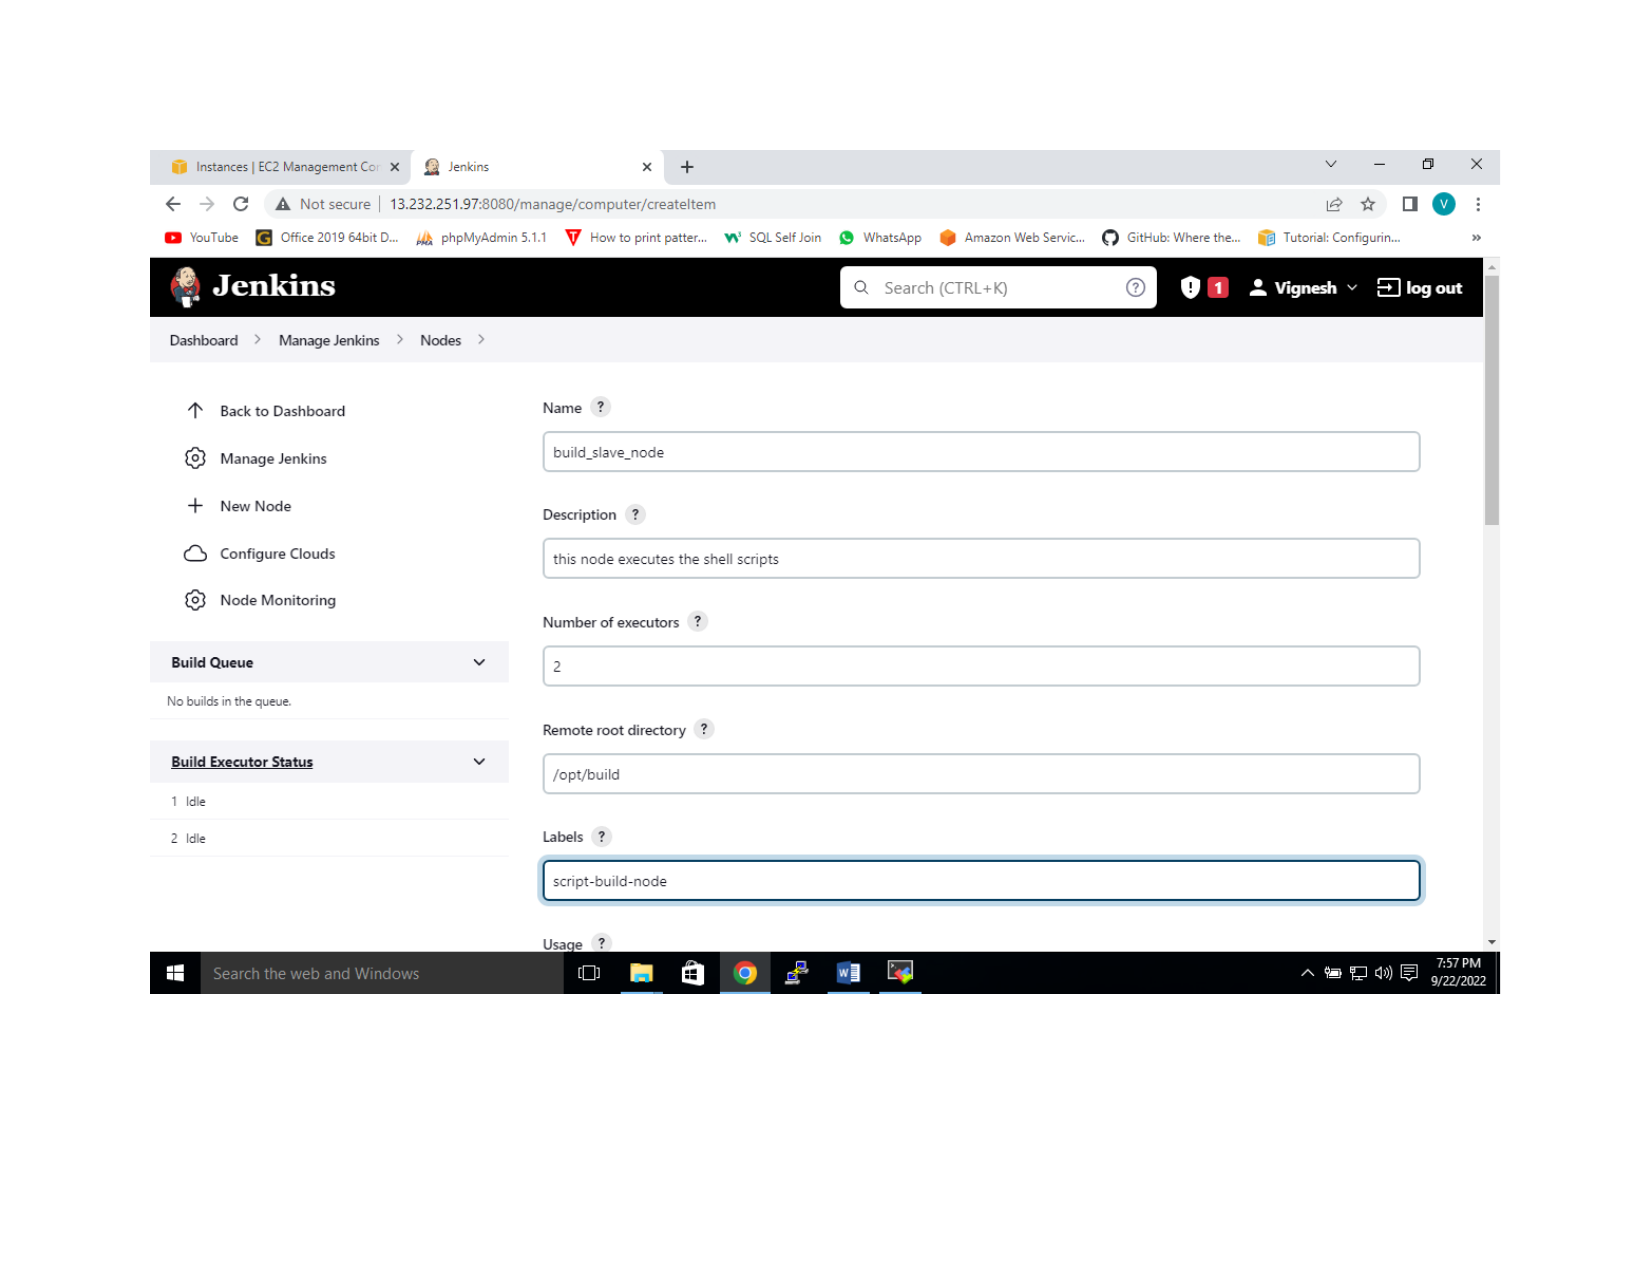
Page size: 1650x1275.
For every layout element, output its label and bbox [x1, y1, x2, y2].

picture [150, 150, 1500, 994]
